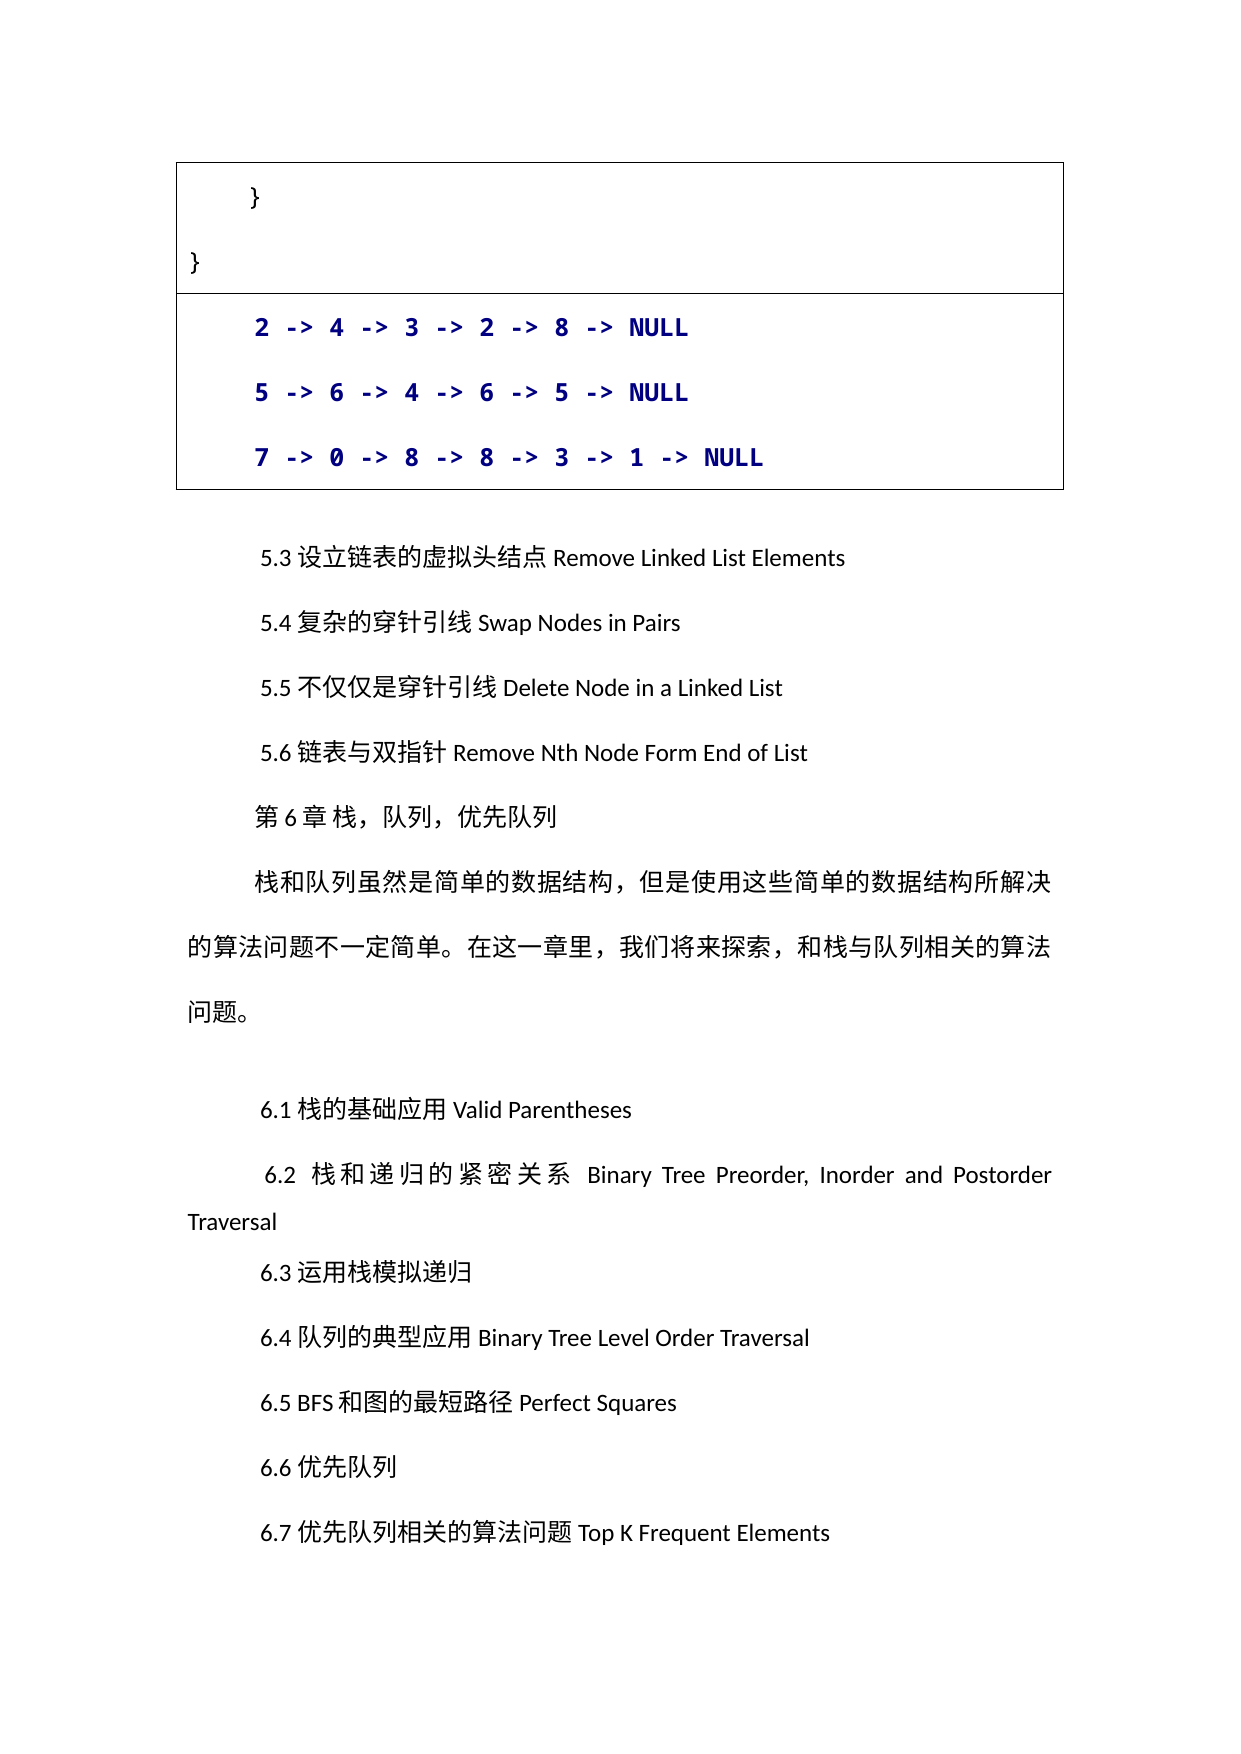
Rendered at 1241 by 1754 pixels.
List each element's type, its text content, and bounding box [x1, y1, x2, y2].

text 6.1 栈的基础应用 Valid Parentheses [187, 1075, 1053, 1140]
text 6.4 队列的典型应用 Binary Tree Level Order Traversal [187, 1303, 1053, 1368]
text 6.6 优先队列 [187, 1433, 1053, 1498]
text 5.6 链表与双指针 Remove Nth Node Form End of List [187, 718, 1053, 783]
text 6.3 运用栈模拟递归 [187, 1238, 1053, 1303]
text 5.5 不仅仅是穿针引线 Delete Node in a Linked List [187, 653, 1053, 718]
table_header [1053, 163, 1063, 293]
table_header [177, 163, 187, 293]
text 栈和队列虽然是简单的数据结构，但是使用这些简单的数据结构所解决的算法问题不一定简单。在这一章里，我们将来探索，和栈与队列相关的算法问题。 [187, 848, 1053, 1043]
text 5.4 复杂的穿针引线 Swap Nodes in Pairs [187, 588, 1053, 653]
text 5.3 设立链表的虚拟头结点 Remove Linked List Elements [187, 523, 1053, 588]
text 6.7 优先队列相关的算法问题 Top K Frequent Elements [187, 1498, 1053, 1563]
text 6.2 栈和递归的紧密关系 Binary Tree Preorder, Inorder and Postorder Traversal [187, 1140, 1053, 1238]
text 第6章 栈，队列，优先队列 [187, 783, 1053, 848]
text 6.5 BFS和图的最短路径 Perfect Squares [187, 1368, 1053, 1433]
